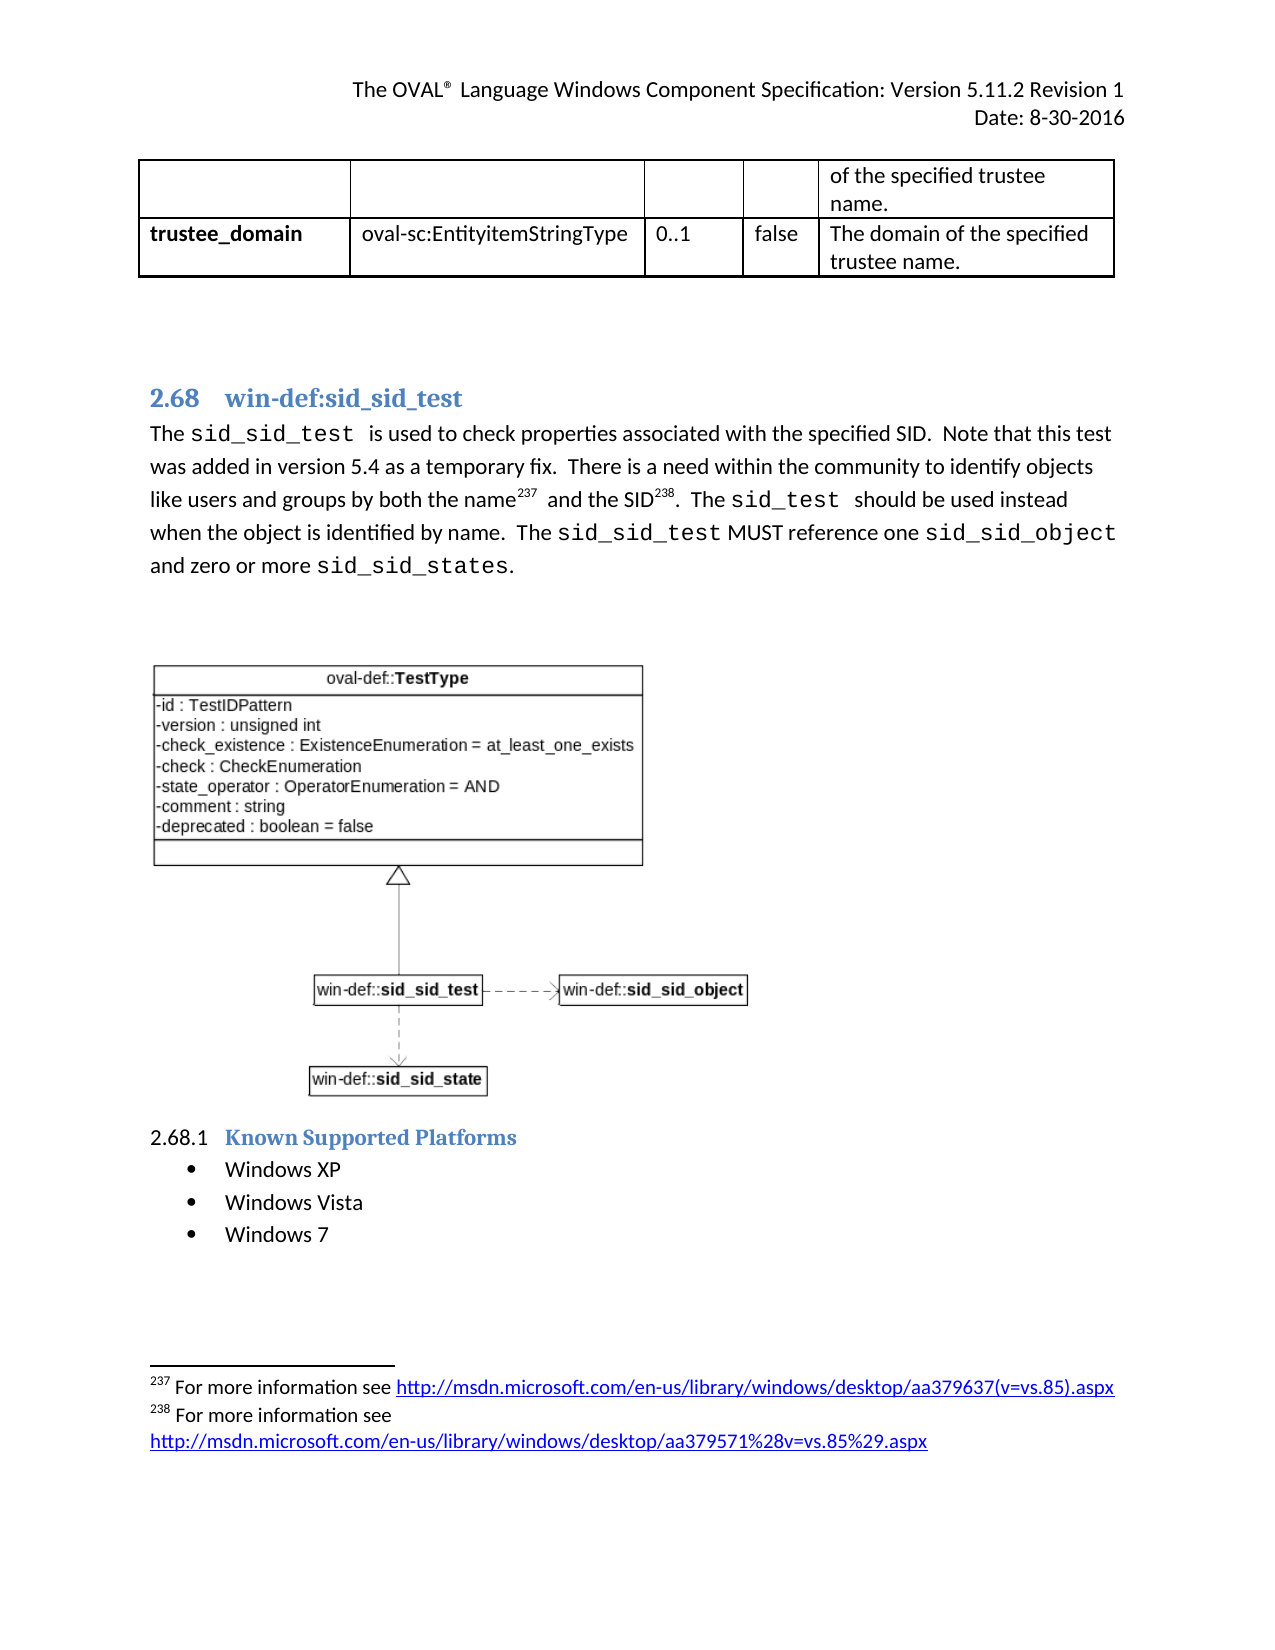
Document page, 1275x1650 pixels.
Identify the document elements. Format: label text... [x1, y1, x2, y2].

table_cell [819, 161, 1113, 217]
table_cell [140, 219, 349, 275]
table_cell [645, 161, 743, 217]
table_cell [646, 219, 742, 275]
list Windows 7 [187, 1220, 1125, 1248]
subtitle win-def:sid_sid_test [150, 383, 1125, 414]
subtitle Known Supported Platforms [150, 1123, 1125, 1151]
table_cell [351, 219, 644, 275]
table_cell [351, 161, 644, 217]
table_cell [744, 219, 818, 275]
list Windows Vista [187, 1188, 1125, 1216]
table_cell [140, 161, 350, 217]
text The sid_sid_test is used to check properties associated with the specified SID. Note that this test was added in version 5.4 as a temporary fix. There is a need within the community to identify objects like users and groups by both the name and the SID. The sid_test should be used instead when the object is identified by name. The sid_sid_test MUST reference one sid_sid_object and zero or more sid_sid_states. [150, 419, 1125, 581]
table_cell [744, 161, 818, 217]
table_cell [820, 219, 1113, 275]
list Windows XP [187, 1156, 1125, 1183]
